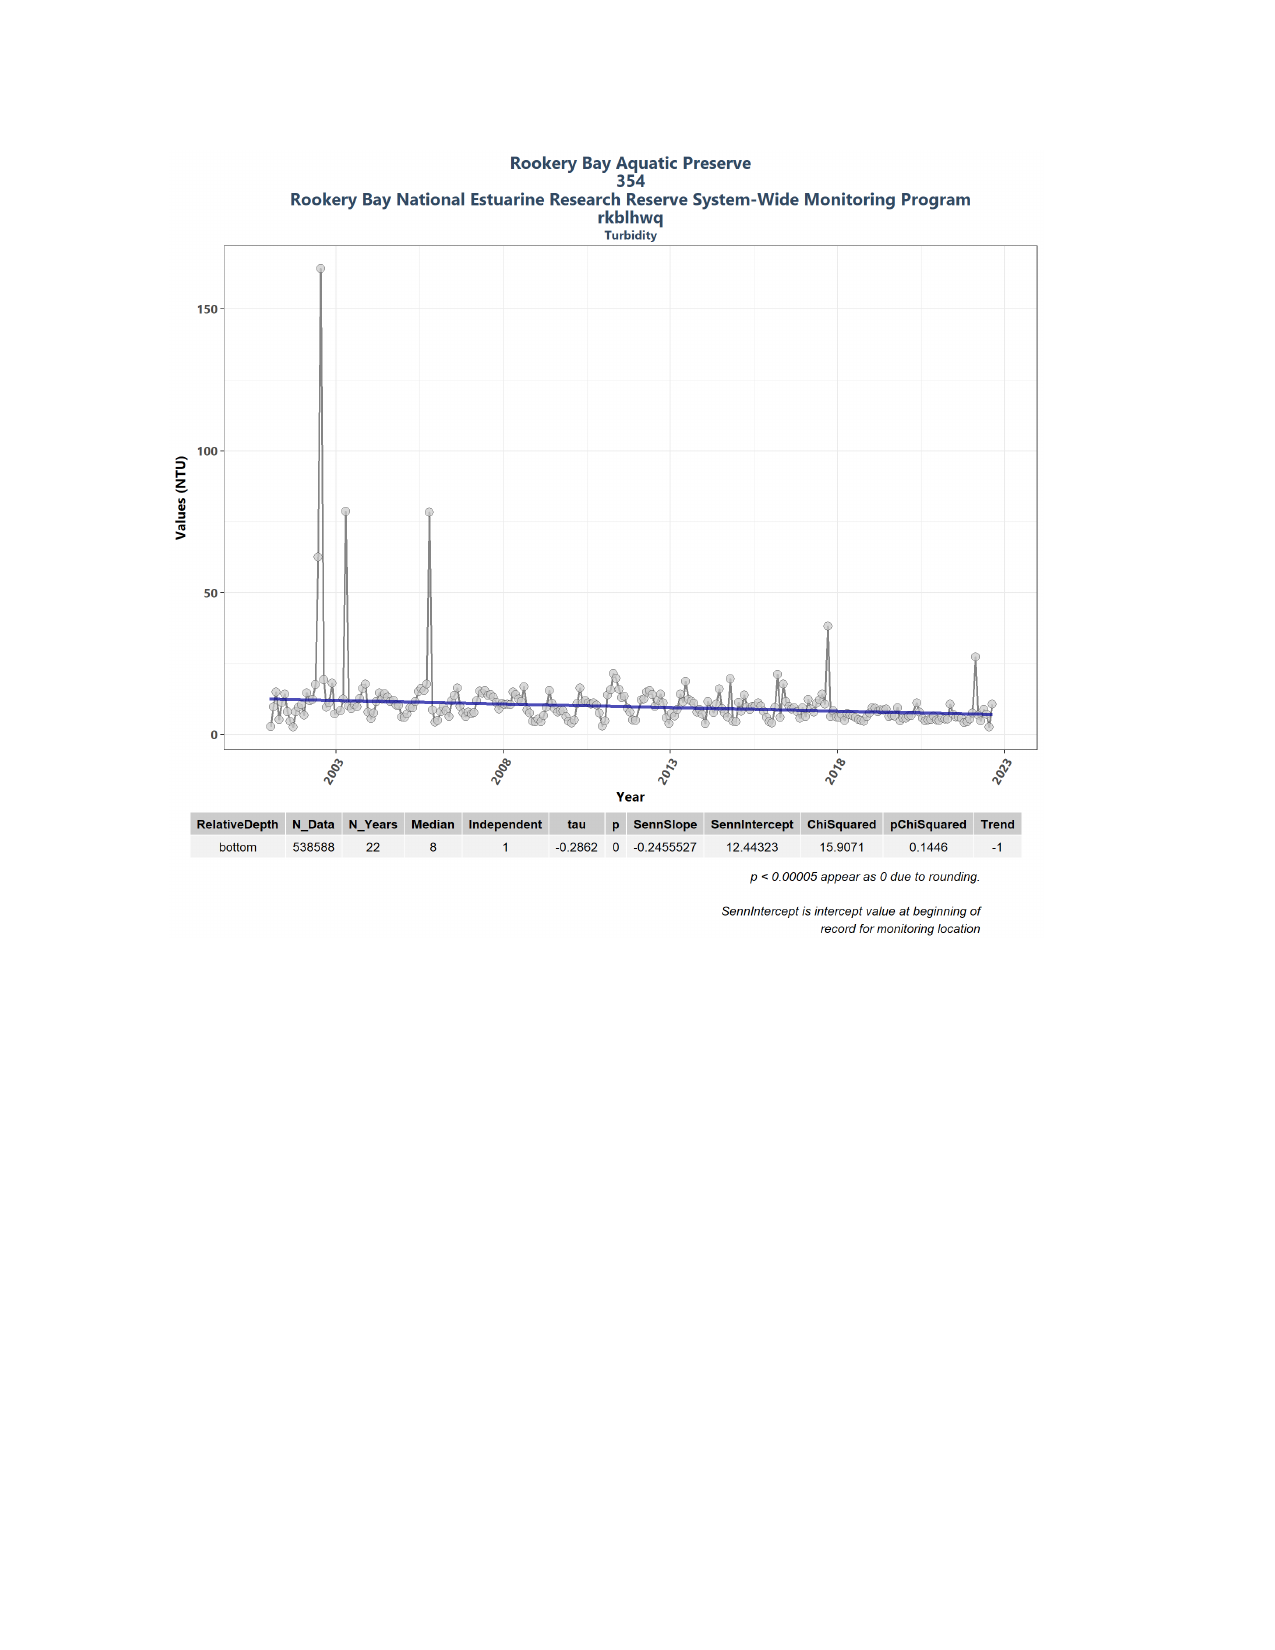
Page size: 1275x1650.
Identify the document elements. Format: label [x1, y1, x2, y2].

picture [168, 150, 1044, 938]
